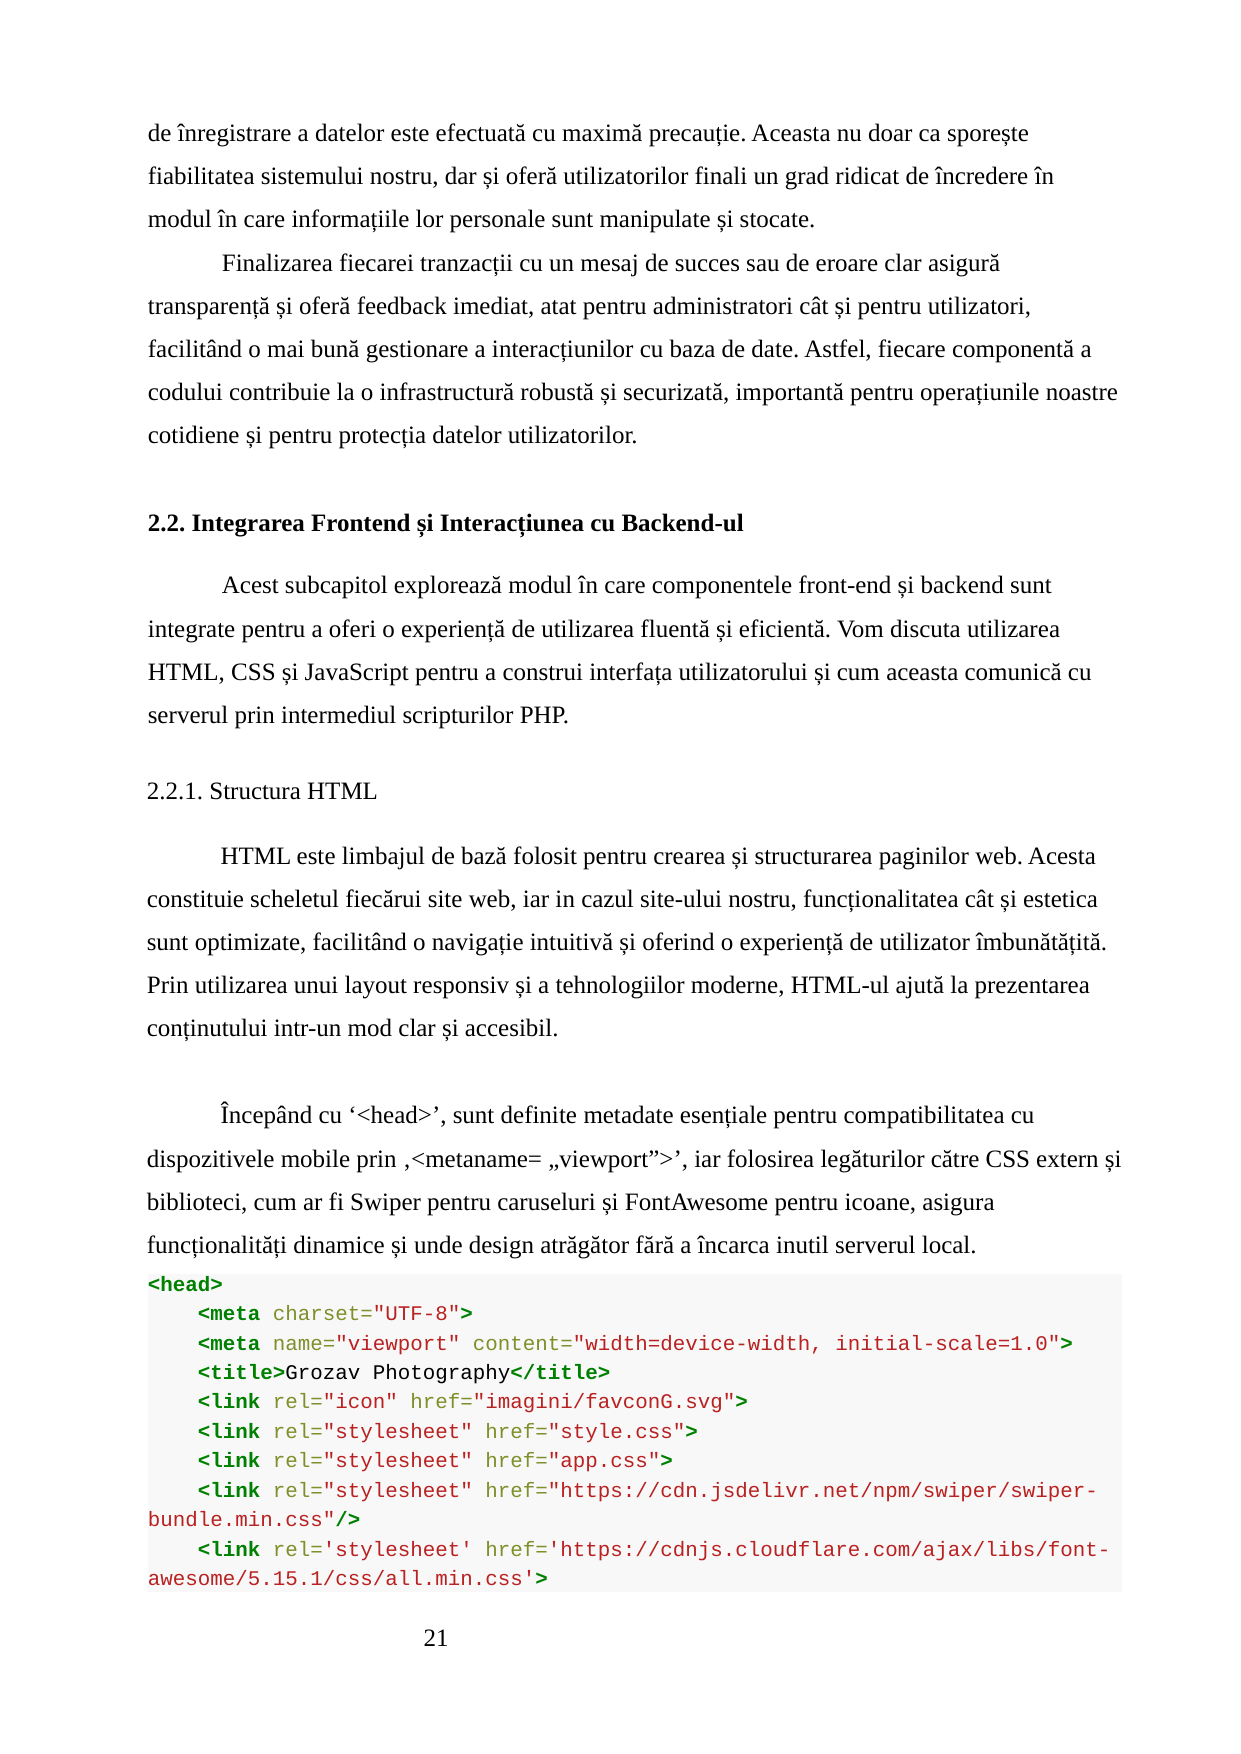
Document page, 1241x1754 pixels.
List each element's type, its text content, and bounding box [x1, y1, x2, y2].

text HTML este limbajul de bază folosit pentru crearea și structurarea paginilor web. Acesta constituie scheletul fiecărui site web, iar in cazul site-ului nostru, funcționalitatea cât și estetica sunt optimizate, facilitând o navigație intuitivă și oferind o experiență de utilizator îmbunătățită. Prin utilizarea unui layout responsiv și a tehnologiilor moderne, HTML-ul ajută la prezentarea conținutului intr-un mod clar și accesibil. [147, 841, 1122, 1042]
text <link rel='stylesheet' href='https://cdnjs.cloudflare.com/ajax/libs/font-awesome/5.15.1/css/all.min.css'> [148, 1539, 1122, 1592]
text 2.2.1. Structura HTML [147, 776, 1122, 805]
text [148, 118, 1122, 233]
text <meta name="viewport" content="width=device-width, initial-scale=1.0"> [148, 1333, 1122, 1356]
text <title>Grozav Photography</title> [148, 1362, 1122, 1386]
text <link rel="stylesheet" href="https://cdn.jsdelivr.net/npm/swiper/swiper-bundle.min.css"/> [148, 1480, 1122, 1533]
text <head> [148, 1274, 1122, 1297]
text <link rel="stylesheet" href="app.css"> [148, 1451, 1122, 1474]
text <meta charset="UTF-8"> [148, 1303, 1122, 1327]
text Acest subcapitol explorează modul în care componentele front-end și backend sunt integrate pentru a oferi o experiență de utilizarea fluentă și eficientă. Vom discuta utilizarea HTML, CSS și JavaScript pentru a construi interfața utilizatorului și cum aceasta comunică cu serverul prin intermediul scripturilor PHP. [148, 571, 1122, 729]
subtitle 2.2. Integrarea Frontend și Interacțiunea cu Backend-ul [148, 508, 1050, 537]
text <link rel="stylesheet" href="style.css"> [148, 1421, 1122, 1445]
text Începând cu ‘<head>’, sunt definite metadate esențiale pentru compatibilitatea cu dispozitivele mobile prin ‚<metaname= „viewport”>’, iar folosirea legăturilor către CSS extern și biblioteci, cum ar fi Swiper pentru caruseluri și FontAwesome pentru icoane, asigura funcționalități dinamice și unde design atrăgător fără a încarca inutil serverul local. [147, 1101, 1122, 1259]
text <link rel="icon" href="imagini/favconG.svg"> [148, 1392, 1122, 1415]
text Finalizarea fiecarei tranzacții cu un mesaj de succes sau de eroare clar asigură transparență și oferă feedback imediat, atat pentru administratori cât și pentru utilizatori, facilitând o mai bună gestionare a interacțiunilor cu baza de date. Astfel, fiecare componentă a codului contribuie la o infrastructură robustă și securizată, importantă pentru operațiunile noastre cotidiene și pentru protecția datelor utilizatorilor. [148, 248, 1122, 449]
